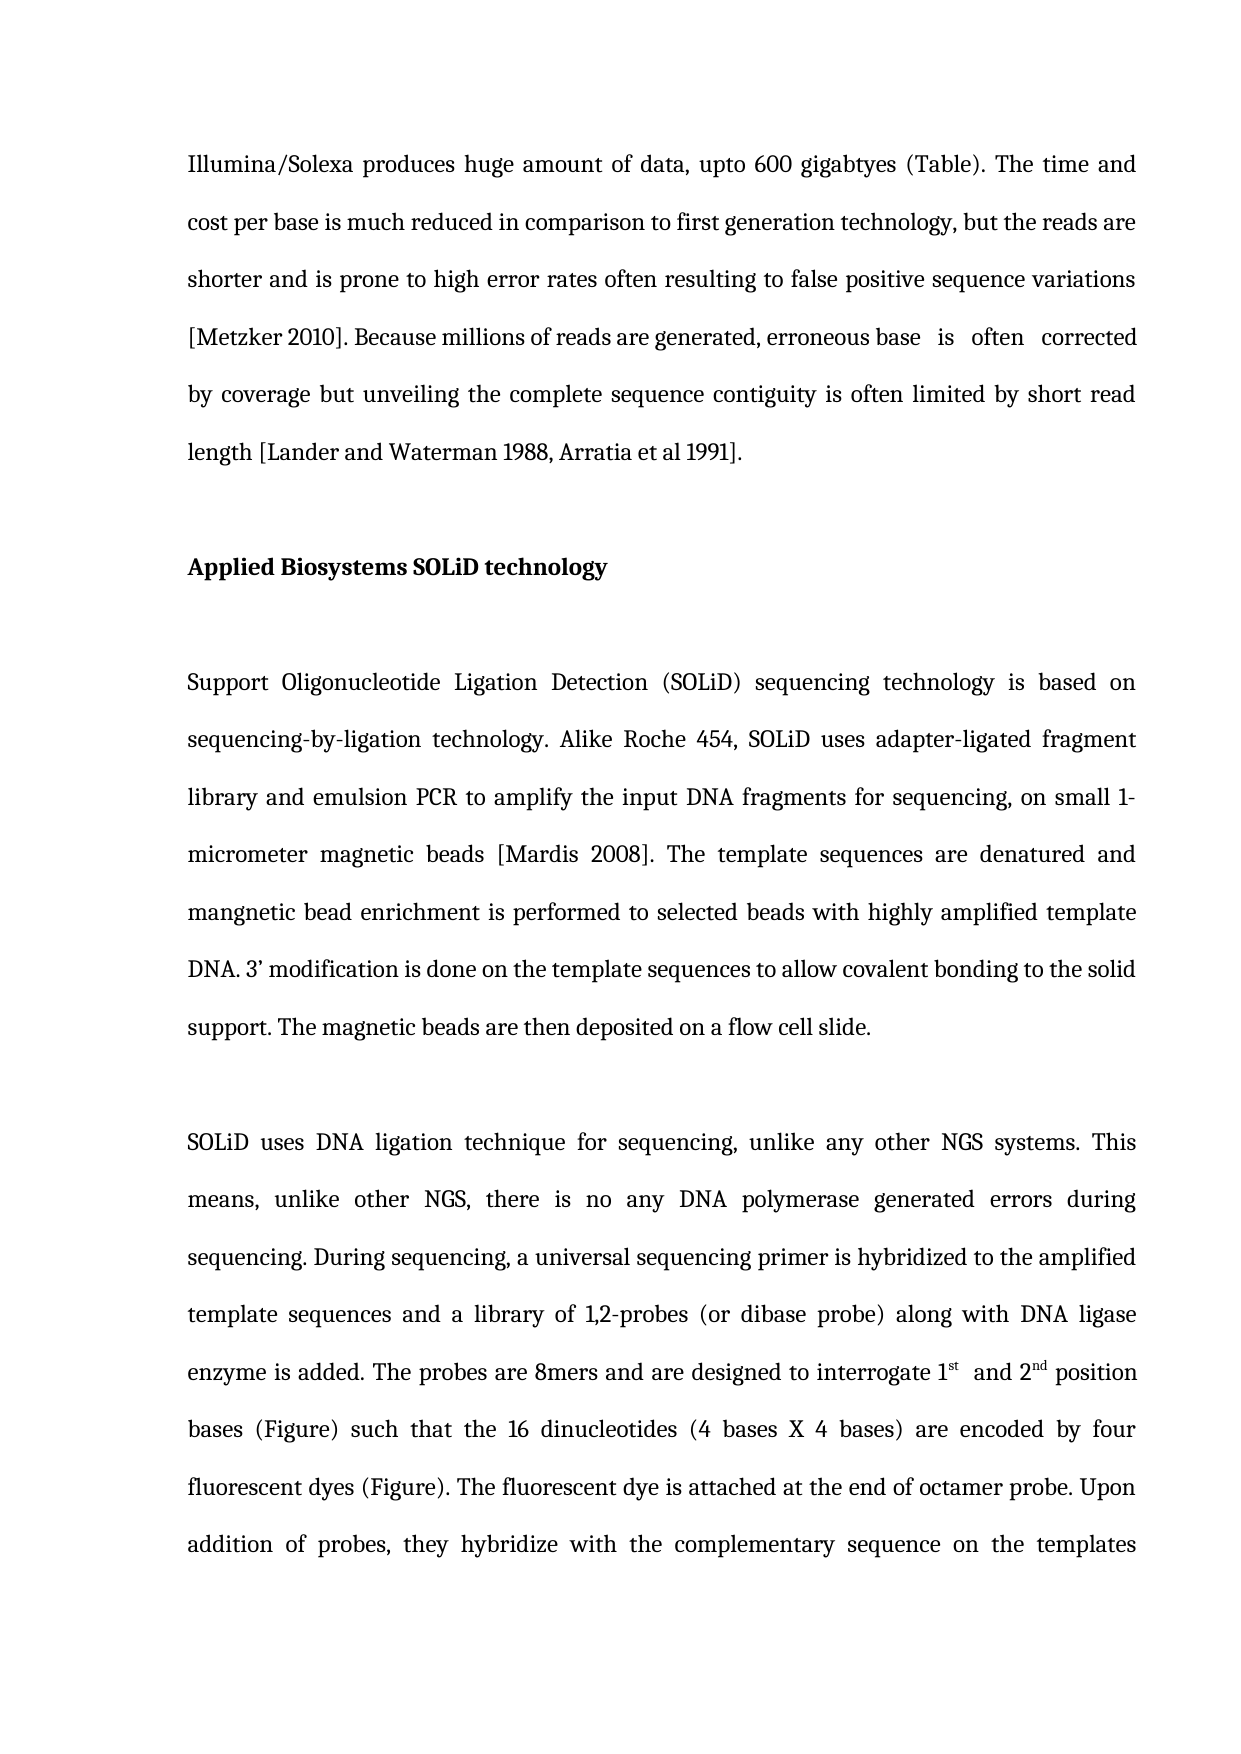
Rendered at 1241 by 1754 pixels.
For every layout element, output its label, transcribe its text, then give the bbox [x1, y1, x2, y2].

text Support Oligonucleotide Ligation Detection (SOLiD) sequencing technology is based on sequencing-by-ligation technology. Alike Roche 454, SOLiD uses adapter-ligated fragment library and emulsion PCR to amplify the input DNA fragments for sequencing, on small 1-micrometer magnetic beads [Mardis 2008]. The template sequences are denatured and mangnetic bead enrichment is performed to selected beads with highly amplified template DNA. 3’ modification is done on the template sequences to allow covalent bonding to the solid support. The magnetic beads are then deposited on a flow cell slide. [187, 667, 1138, 1041]
text Illumina/Solexa produces huge amount of data, upto 600 gigabtyes (Table). The time and cost per base is much reduced in comparison to first generation technology, but the reads are shorter and is prone to high error rates often resulting to false positive sequence variations [Metzker 2010]. Because millions of reads are generated, erroneous base is often corrected by coverage but unveiling the complete sequence contiguity is often limited by short read length [Lander and Waterman 1988, Arratia et al 1991]. [187, 150, 1138, 466]
text Applied Biosystems SOLiD technology [187, 552, 1138, 581]
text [187, 1127, 1138, 1559]
